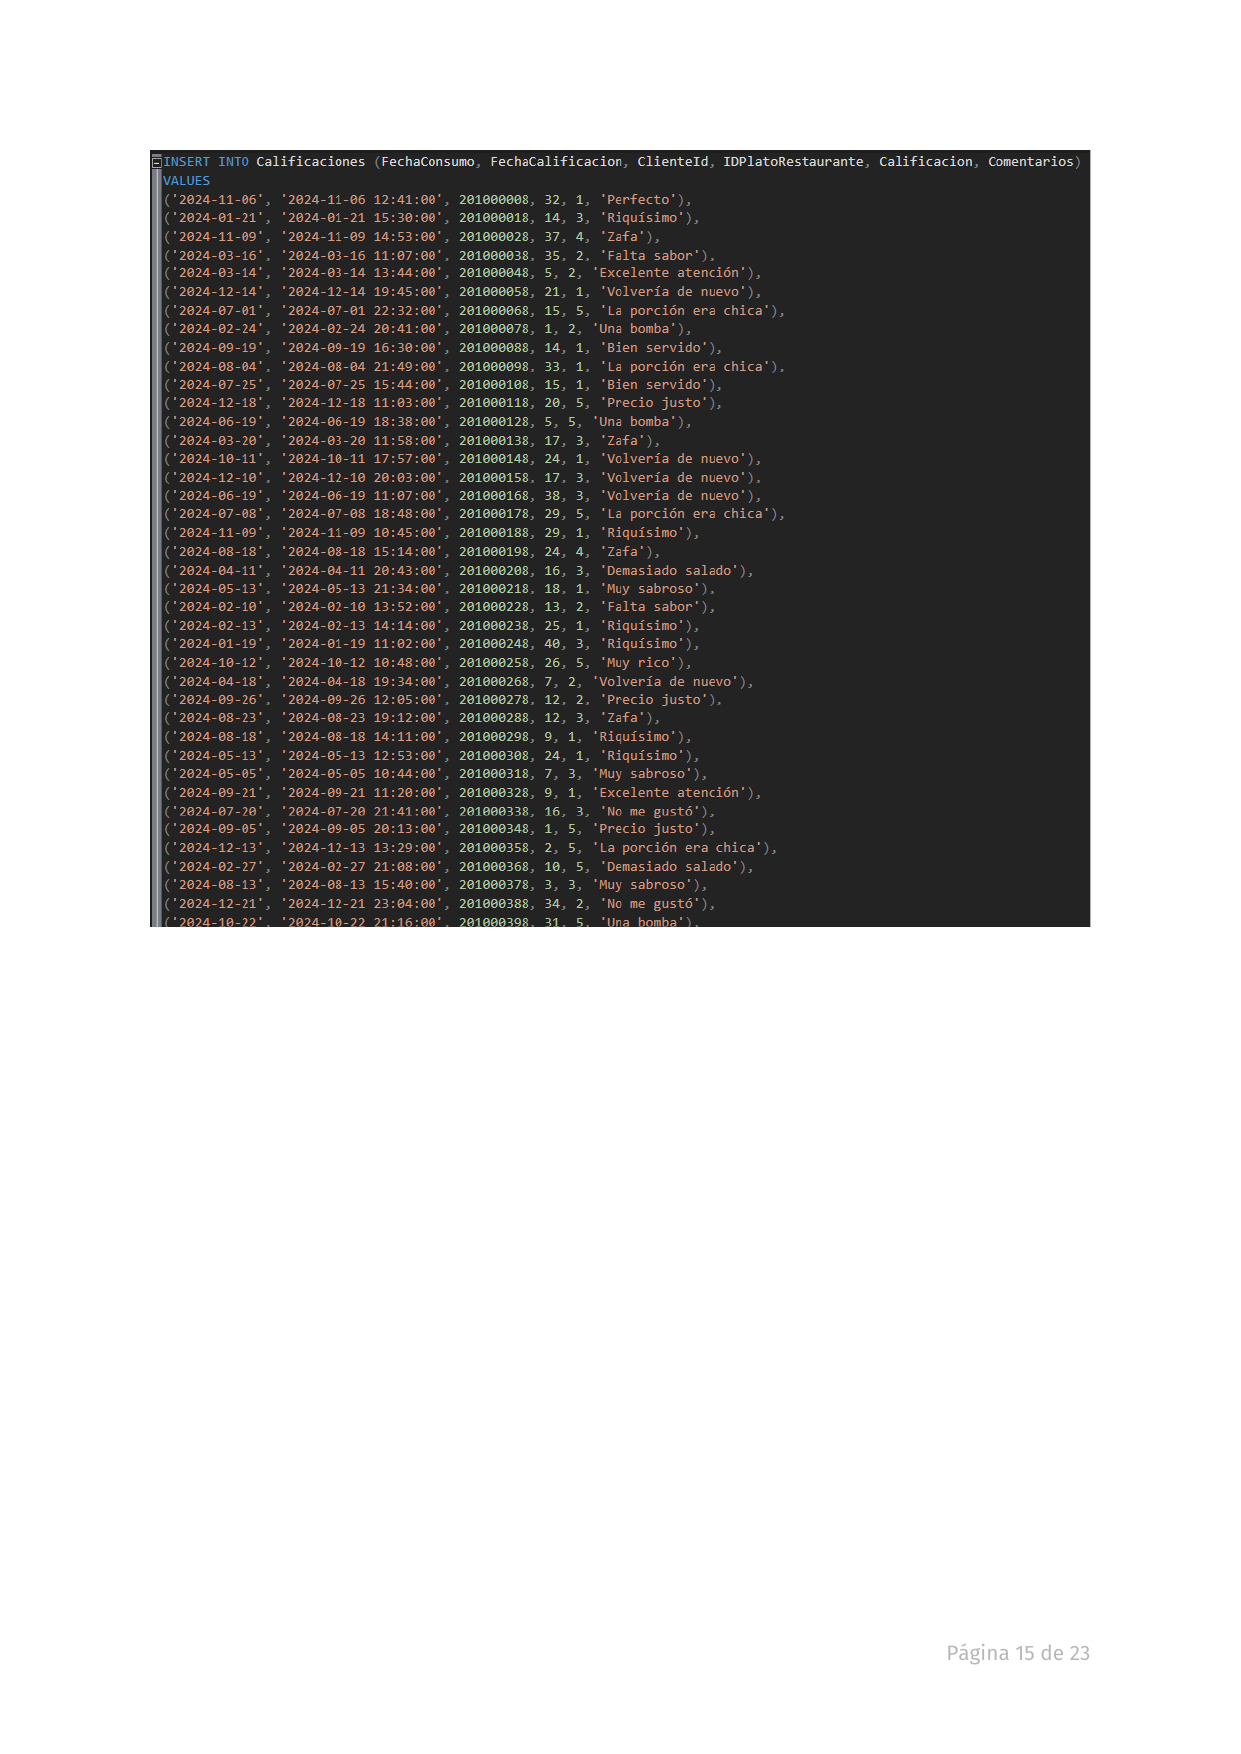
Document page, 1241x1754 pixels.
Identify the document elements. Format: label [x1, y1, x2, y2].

picture [150, 150, 1091, 927]
